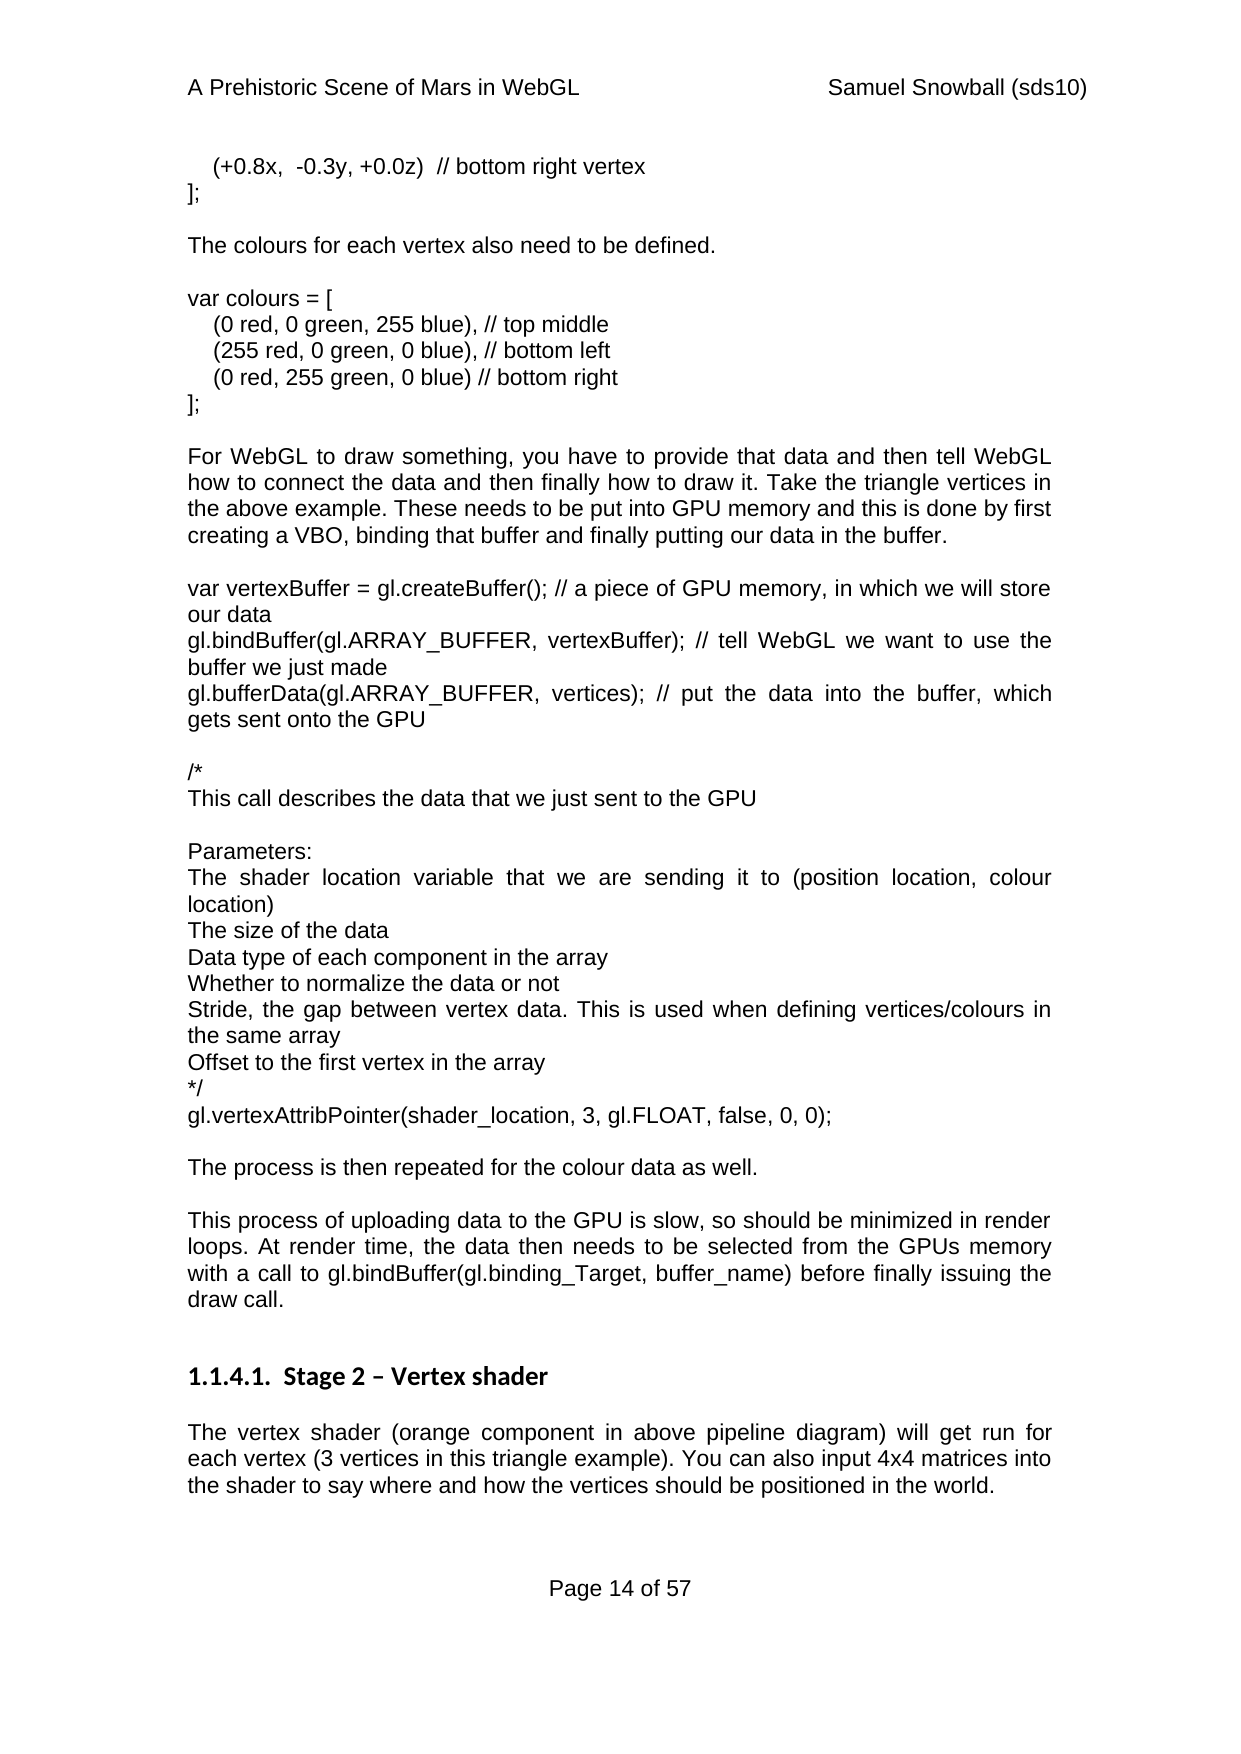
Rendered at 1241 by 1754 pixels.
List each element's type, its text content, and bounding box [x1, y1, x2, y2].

text /* [187, 759, 1053, 785]
text The colours for each vertex also need to be defined. [187, 232, 1053, 258]
text (+0.8x, -0.3y, +0.0z) // bottom right vertex [187, 153, 1053, 179]
text gl.bufferData(gl.ARRAY_BUFFER, vertices); // put the data into the buffer, which gets sent onto the GPU [187, 680, 1053, 733]
text gl.bindBuffer(gl.ARRAY_BUFFER, vertexBuffer); // tell WebGL we want to use the buffer we just made [187, 627, 1053, 680]
subtitle 1.1.4.1. Stage 2 – Vertex shader [187, 1359, 1053, 1393]
text The size of the data [187, 917, 1053, 943]
text ]; [187, 390, 1053, 416]
text Parameters: [187, 838, 1053, 864]
text */ [187, 1075, 1053, 1102]
text For WebGL to draw something, you have to provide that data and then tell WebGL how to connect the data and then finally how to draw it. Take the triangle vertices in the above example. These needs to be put into GPU memory and this is done by first creating a VBO, binding that buffer and finally putting our data in the buffer. [187, 443, 1053, 548]
text (0 red, 255 green, 0 blue) // bottom right [187, 364, 1053, 390]
text The vertex shader (orange component in above pipeline diagram) will get run for each vertex (3 vertices in this triangle example). You can also input 4x4 matrices into the shader to say where and how the vertices should be positioned in the world. [187, 1419, 1053, 1498]
text var vertexBuffer = gl.createBuffer(); // a piece of GPU memory, in which we will store our data [187, 574, 1053, 627]
text ]; [187, 179, 1053, 206]
text The process is then repeated for the colour data as well. [187, 1154, 1053, 1181]
text Offset to the first vertex in the array [187, 1049, 1053, 1075]
text gl.vertexAttribPointer(shader_location, 3, gl.FLOAT, false, 0, 0); [187, 1102, 1053, 1128]
text var colours = [ [187, 284, 1053, 311]
text The shader location variable that we are sending it to (position location, colour location) [187, 864, 1053, 917]
text Data type of each component in the array [187, 943, 1053, 970]
text (255 red, 0 green, 0 blue), // bottom left [187, 337, 1053, 364]
text Stride, the gap between vertex data. This is used when defining vertices/colours in the same array [187, 996, 1053, 1049]
text (0 red, 0 green, 255 blue), // top middle [187, 311, 1053, 337]
text This process of uploading data to the GPU is slow, so should be minimized in render loops. At render time, the data then needs to be selected from the GPUs memory with a call to gl.bindBuffer(gl.binding_Target, buffer_name) before finally issuing the draw call. [187, 1207, 1053, 1312]
text Whether to normalize the data or not [187, 970, 1053, 996]
text This call describes the data that we just sent to the GPU [187, 785, 1053, 812]
